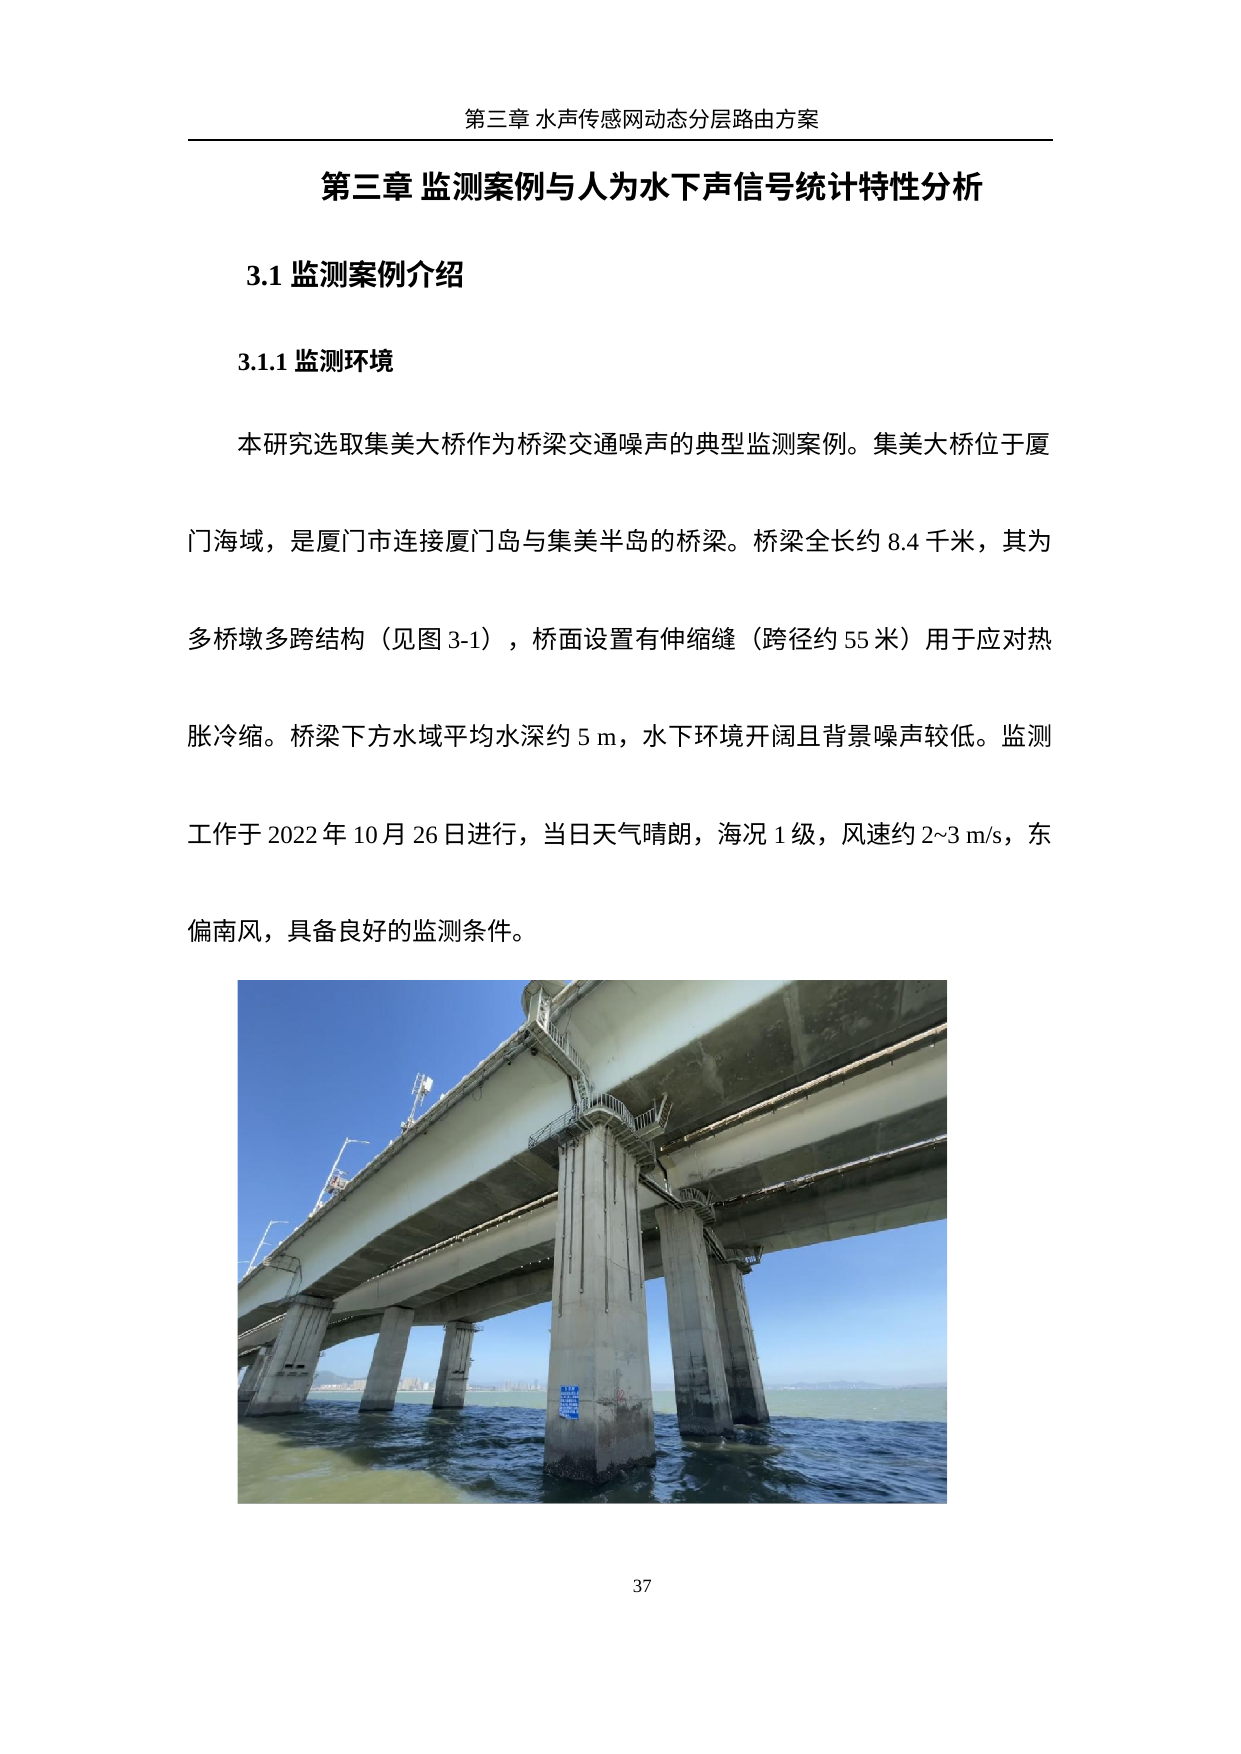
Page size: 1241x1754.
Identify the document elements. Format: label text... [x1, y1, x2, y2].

picture [237, 980, 948, 1504]
text 本研究选取集美大桥作为桥梁交通噪声的典型监测案例。集美大桥位于厦门海域，是厦门市连接厦门岛与集美半岛的桥梁。桥梁全长约8.4千米，其为多桥墩多跨结构（见图3-1），桥面设置有伸缩缝（跨径约55米）用于应对热胀冷缩。桥梁下方水域平均水深约5 m，水下环境开阔且背景噪声较低。监测工作于2022年10月26日进行，当日天气晴朗，海况1级，风速约2~3 m/s，东偏南风，具备良好的监测条件。 [187, 410, 1053, 962]
text 第三章 监测案例与人为水下声信号统计特性分析 [187, 153, 1053, 218]
text 3.1.1 监测环境 [187, 327, 1053, 392]
text 3.1 监测案例介绍 [187, 240, 1053, 305]
